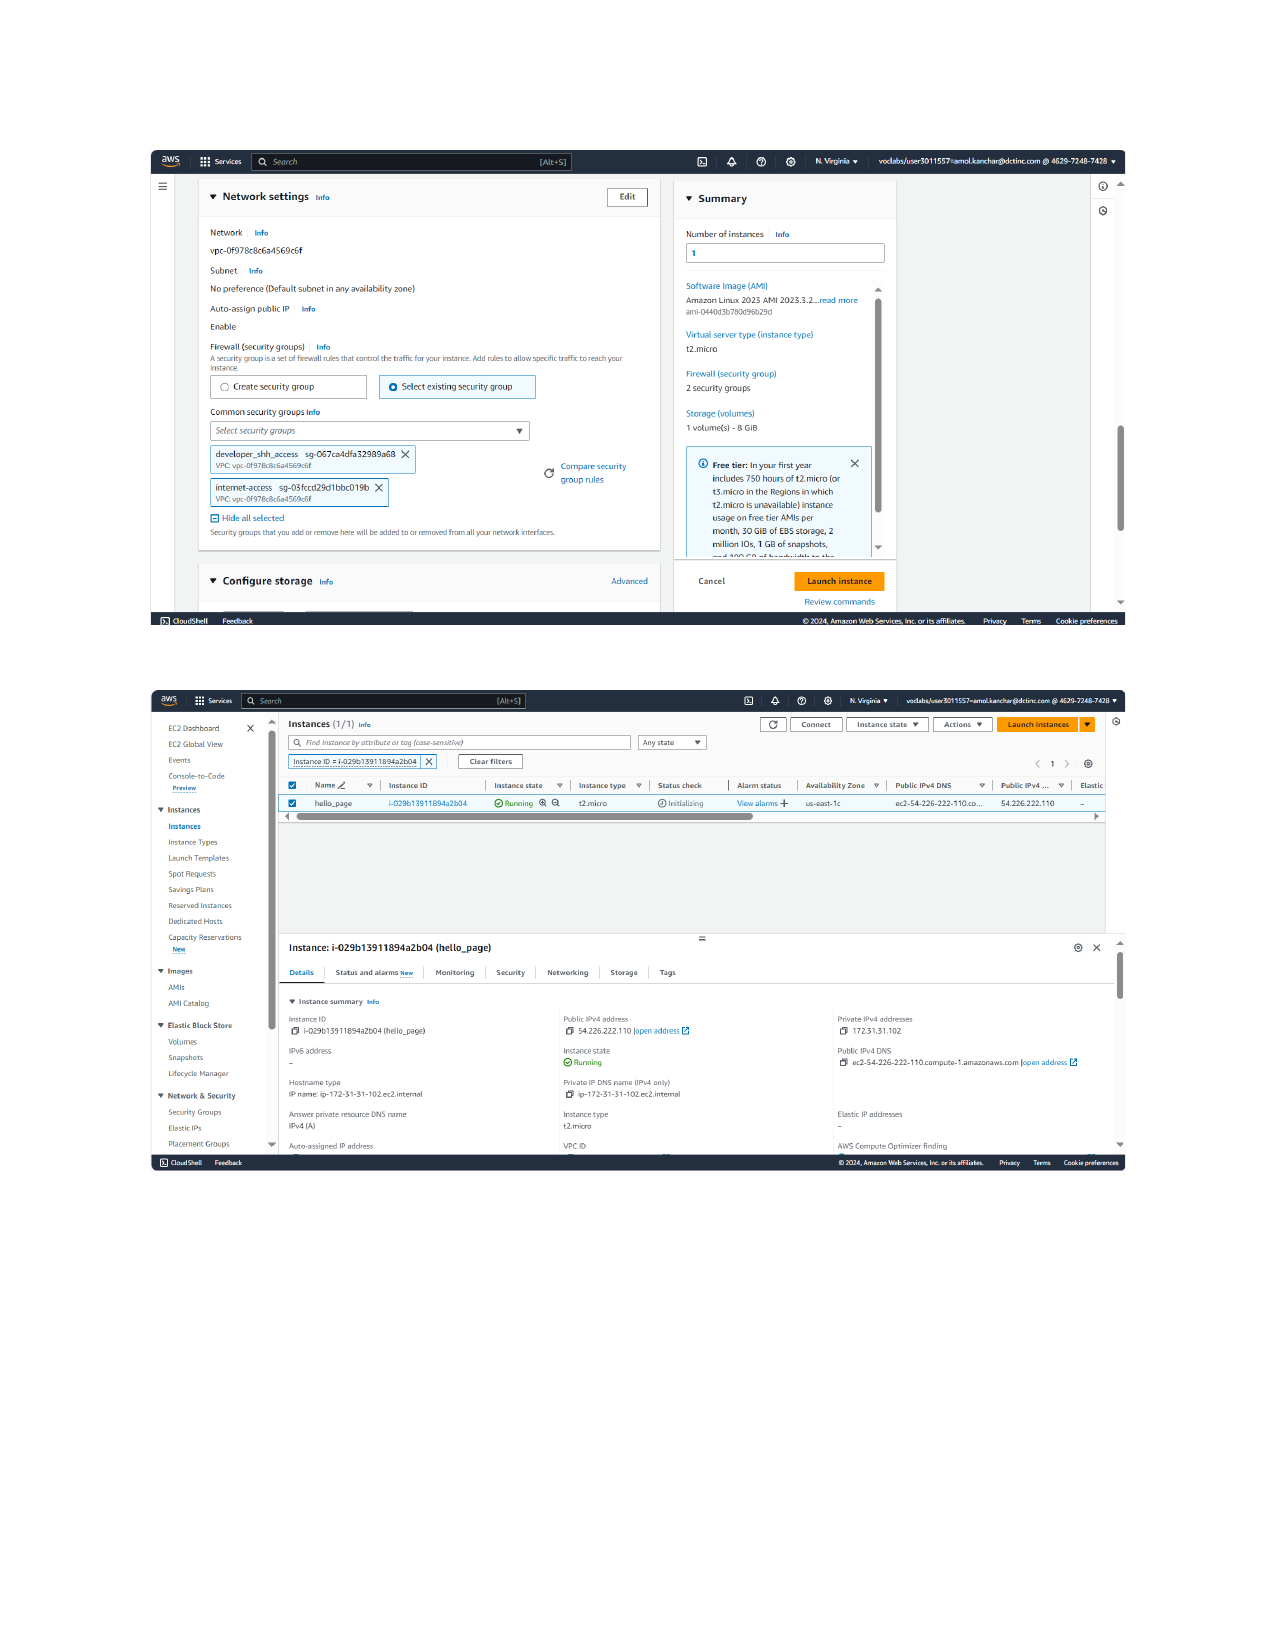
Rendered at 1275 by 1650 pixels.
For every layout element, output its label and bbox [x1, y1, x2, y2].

picture [150, 150, 1125, 625]
picture [150, 690, 1125, 1171]
